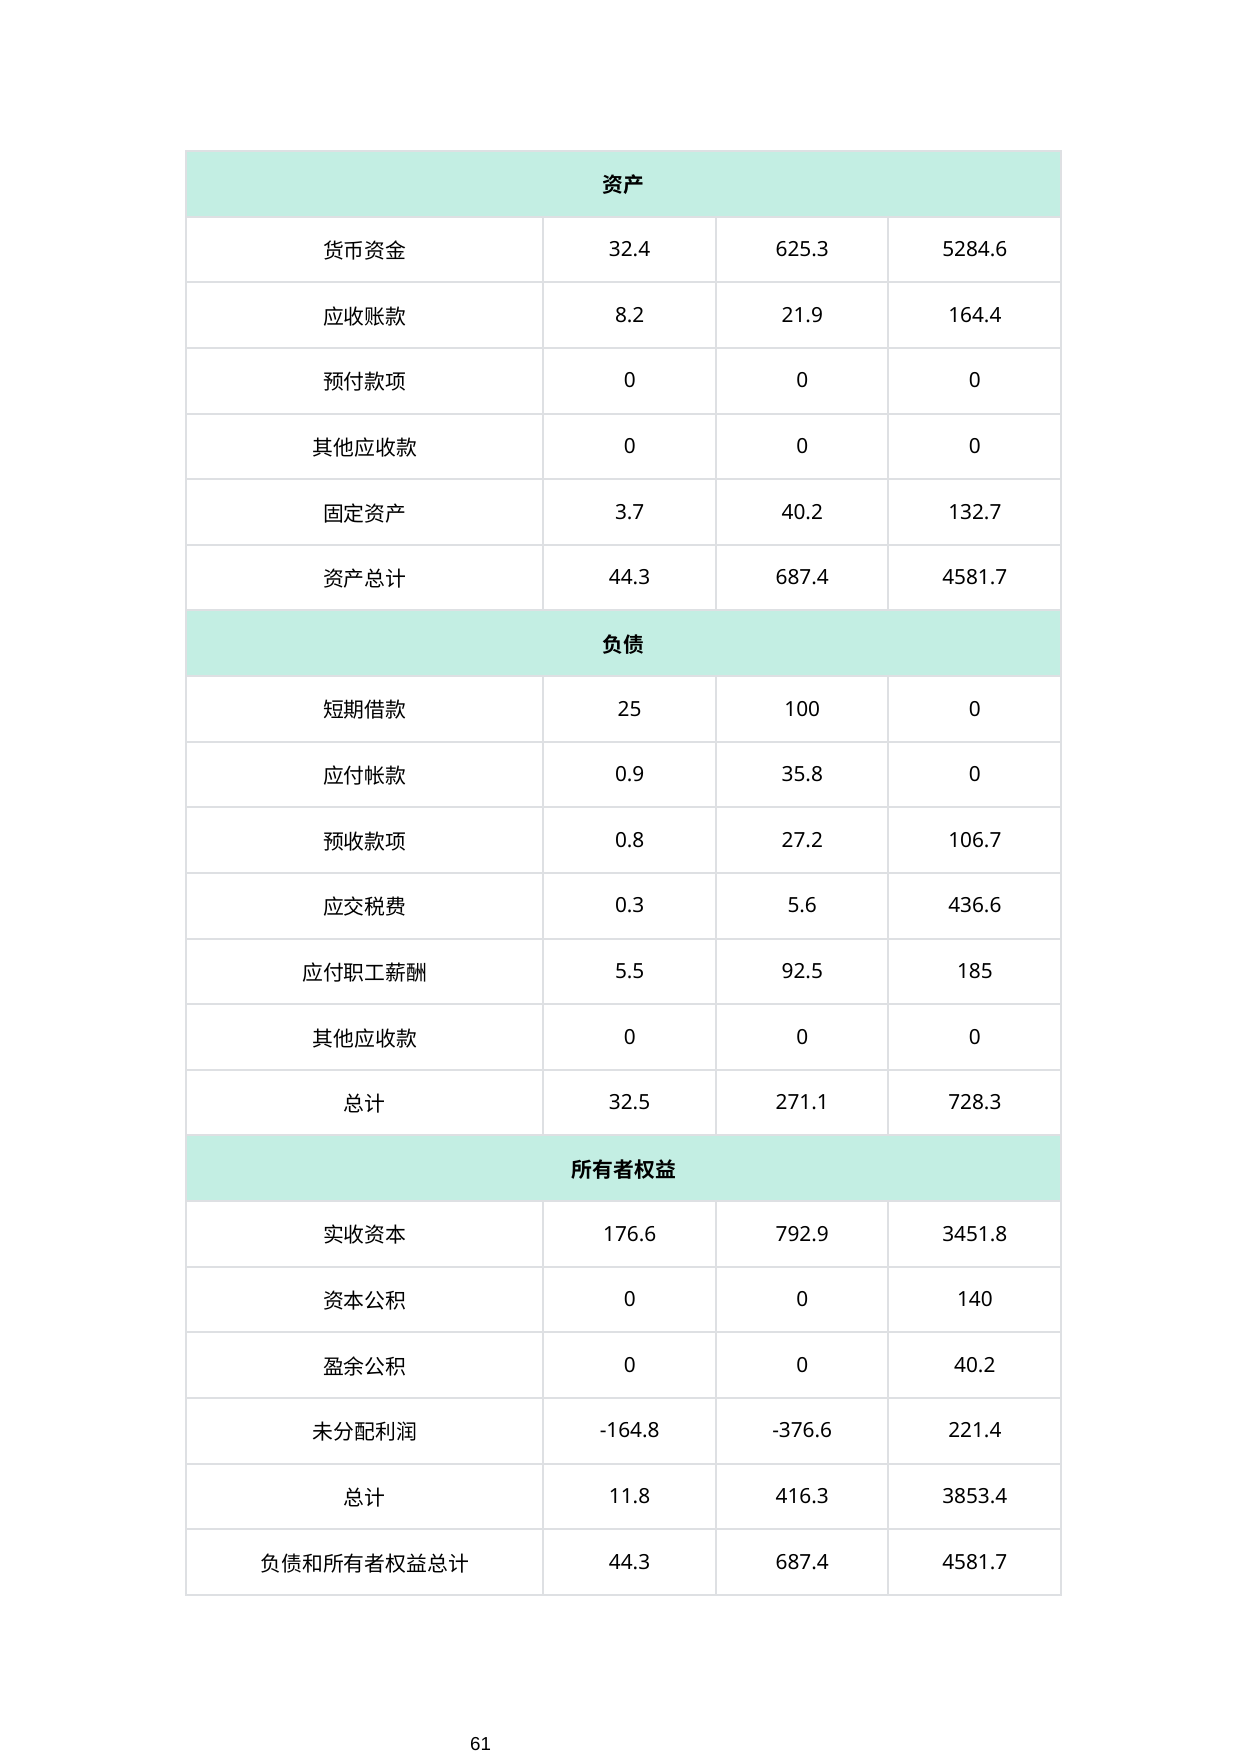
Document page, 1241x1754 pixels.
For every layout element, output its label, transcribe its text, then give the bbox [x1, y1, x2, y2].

table_cell 未分配利润 [187, 1399, 542, 1462]
table_cell 32.5 [544, 1071, 715, 1134]
table_cell 44.3 [544, 1530, 715, 1594]
table_cell 0 [889, 1005, 1060, 1069]
table_cell 0 [717, 1268, 887, 1331]
table_cell 应付帐款 [187, 743, 542, 806]
table_cell 100 [717, 677, 887, 741]
table_cell 3.7 [544, 480, 715, 544]
table_cell 货币资金 [187, 218, 542, 281]
table_cell 625.3 [717, 218, 887, 281]
table_cell 0.9 [544, 743, 715, 806]
table_cell 106.7 [889, 808, 1060, 872]
table_cell 固定资产 [187, 480, 542, 544]
table_cell 0 [544, 1268, 715, 1331]
table_cell 实收资本 [187, 1202, 542, 1266]
table_cell 0 [717, 349, 887, 412]
table_cell 8.2 [544, 283, 715, 347]
table_cell 0 [889, 677, 1060, 741]
table_cell 总计 [187, 1465, 542, 1528]
table_cell 5284.6 [889, 218, 1060, 281]
table_cell 0 [717, 1333, 887, 1397]
table_cell 资产总计 [187, 546, 542, 609]
table_cell 185 [889, 940, 1060, 1003]
table_cell 140 [889, 1268, 1060, 1331]
table_cell 27.2 [717, 808, 887, 872]
table_cell 负债和所有者权益总计 [187, 1530, 542, 1594]
table_cell 4581.7 [889, 1530, 1060, 1594]
table_cell 271.1 [717, 1071, 887, 1134]
table_cell 3451.8 [889, 1202, 1060, 1266]
table_cell 5.6 [717, 874, 887, 937]
table_cell 687.4 [717, 1530, 887, 1594]
table_cell 21.9 [717, 283, 887, 347]
table_cell 3853.4 [889, 1465, 1060, 1528]
table_cell 0 [544, 1333, 715, 1397]
table_cell 负债 [187, 611, 1060, 675]
table_cell 132.7 [889, 480, 1060, 544]
table_cell 0 [889, 743, 1060, 806]
table_cell -164.8 [544, 1399, 715, 1462]
table_cell 所有者权益 [187, 1136, 1060, 1200]
table_cell 预付款项 [187, 349, 542, 412]
table_cell 0 [717, 1005, 887, 1069]
table_cell 其他应收款 [187, 1005, 542, 1069]
table_cell 应收账款 [187, 283, 542, 347]
table_cell 0 [544, 349, 715, 412]
table_cell 0.8 [544, 808, 715, 872]
table_cell 32.4 [544, 218, 715, 281]
table_cell 436.6 [889, 874, 1060, 937]
table_cell 35.8 [717, 743, 887, 806]
table_cell 164.4 [889, 283, 1060, 347]
table_cell 44.3 [544, 546, 715, 609]
table_cell 0 [889, 349, 1060, 412]
table_cell 应交税费 [187, 874, 542, 937]
table_cell 0.3 [544, 874, 715, 937]
table_cell 5.5 [544, 940, 715, 1003]
table_cell 盈余公积 [187, 1333, 542, 1397]
table_cell 40.2 [717, 480, 887, 544]
table_cell 总计 [187, 1071, 542, 1134]
table_cell 416.3 [717, 1465, 887, 1528]
table_cell -376.6 [717, 1399, 887, 1462]
table_cell 4581.7 [889, 546, 1060, 609]
table_cell 221.4 [889, 1399, 1060, 1462]
table_cell 短期借款 [187, 677, 542, 741]
table_cell 176.6 [544, 1202, 715, 1266]
table_cell 687.4 [717, 546, 887, 609]
table_cell 11.8 [544, 1465, 715, 1528]
table_cell 应付职工薪酬 [187, 940, 542, 1003]
table_cell 0 [717, 415, 887, 478]
table_cell 25 [544, 677, 715, 741]
table_cell 792.9 [717, 1202, 887, 1266]
table_cell 资本公积 [187, 1268, 542, 1331]
table_cell 92.5 [717, 940, 887, 1003]
table_cell 728.3 [889, 1071, 1060, 1134]
table_cell 预收款项 [187, 808, 542, 872]
table_cell 资产 [187, 152, 1060, 216]
table_cell 0 [544, 415, 715, 478]
table_cell 0 [889, 415, 1060, 478]
table_cell 其他应收款 [187, 415, 542, 478]
table_cell 40.2 [889, 1333, 1060, 1397]
table_cell 0 [544, 1005, 715, 1069]
